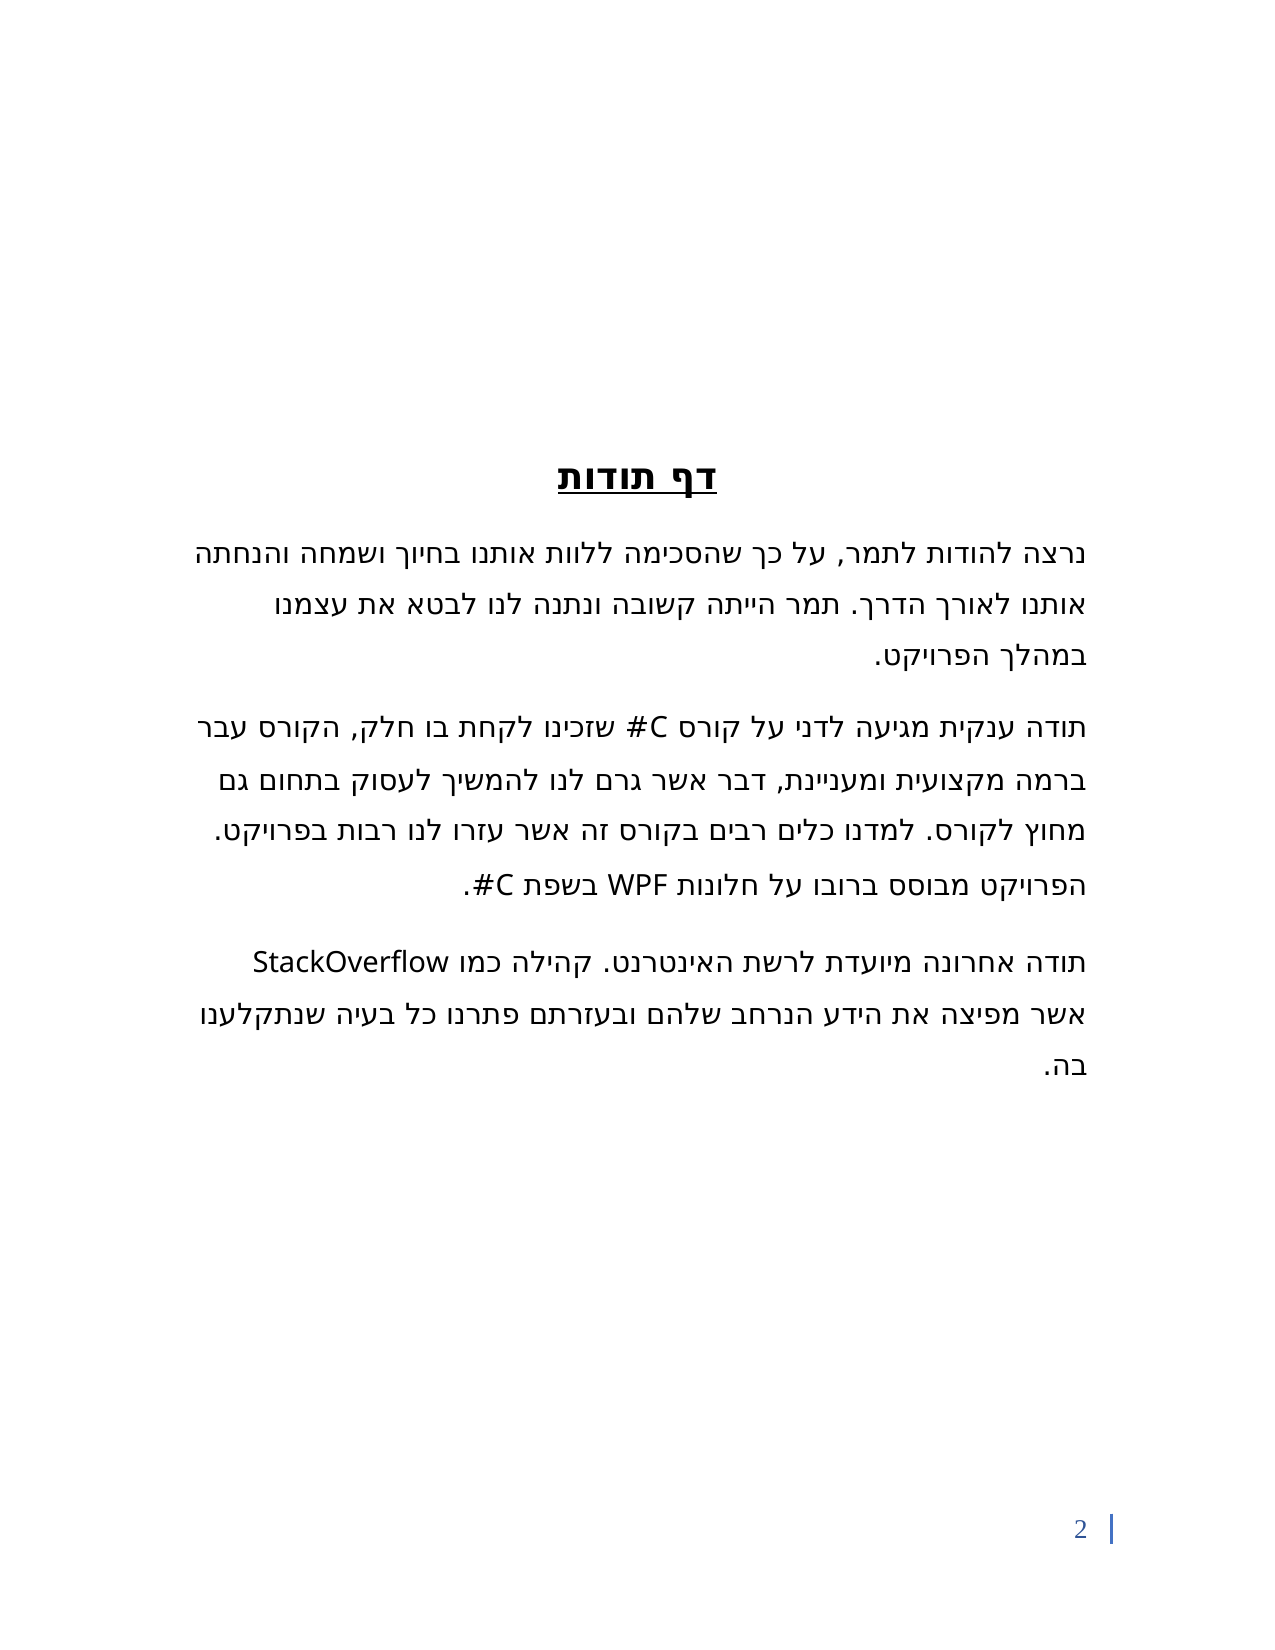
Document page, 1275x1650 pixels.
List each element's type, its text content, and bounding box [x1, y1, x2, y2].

text תודה אחרונה מיועדת לרשת האינטרנט. קהילה כמו StackOverflow אשר מפיצה את הידע הנרחב שלהם ובעזרתם פתרנו כל בעיה שנתקלענו בה. [187, 941, 1087, 1082]
text נרצה להודות לתמר, על כך שהסכימה ללוות אותנו בחיוך ושמחה והנחתה אותנו לאורך הדרך. תמר הייתה קשובה ונתנה לנו לבטא את עצמנו במהלך הפרויקט. [187, 537, 1087, 672]
text דף תודות [187, 454, 1087, 498]
text תודה ענקית מגיעה לדני על קורס C# שזכינו לקחת בו חלק, הקורס עבר ברמה מקצועית ומעניינת, דבר אשר גרם לנו להמשיך לעסוק בתחום גם מחוץ לקורס. למדנו כלים רבים בקורס זה אשר עזרו לנו רבות בפרויקט. הפרויקט מבוסס ברובו על חלונות WPF בשפת C#. [187, 706, 1087, 904]
